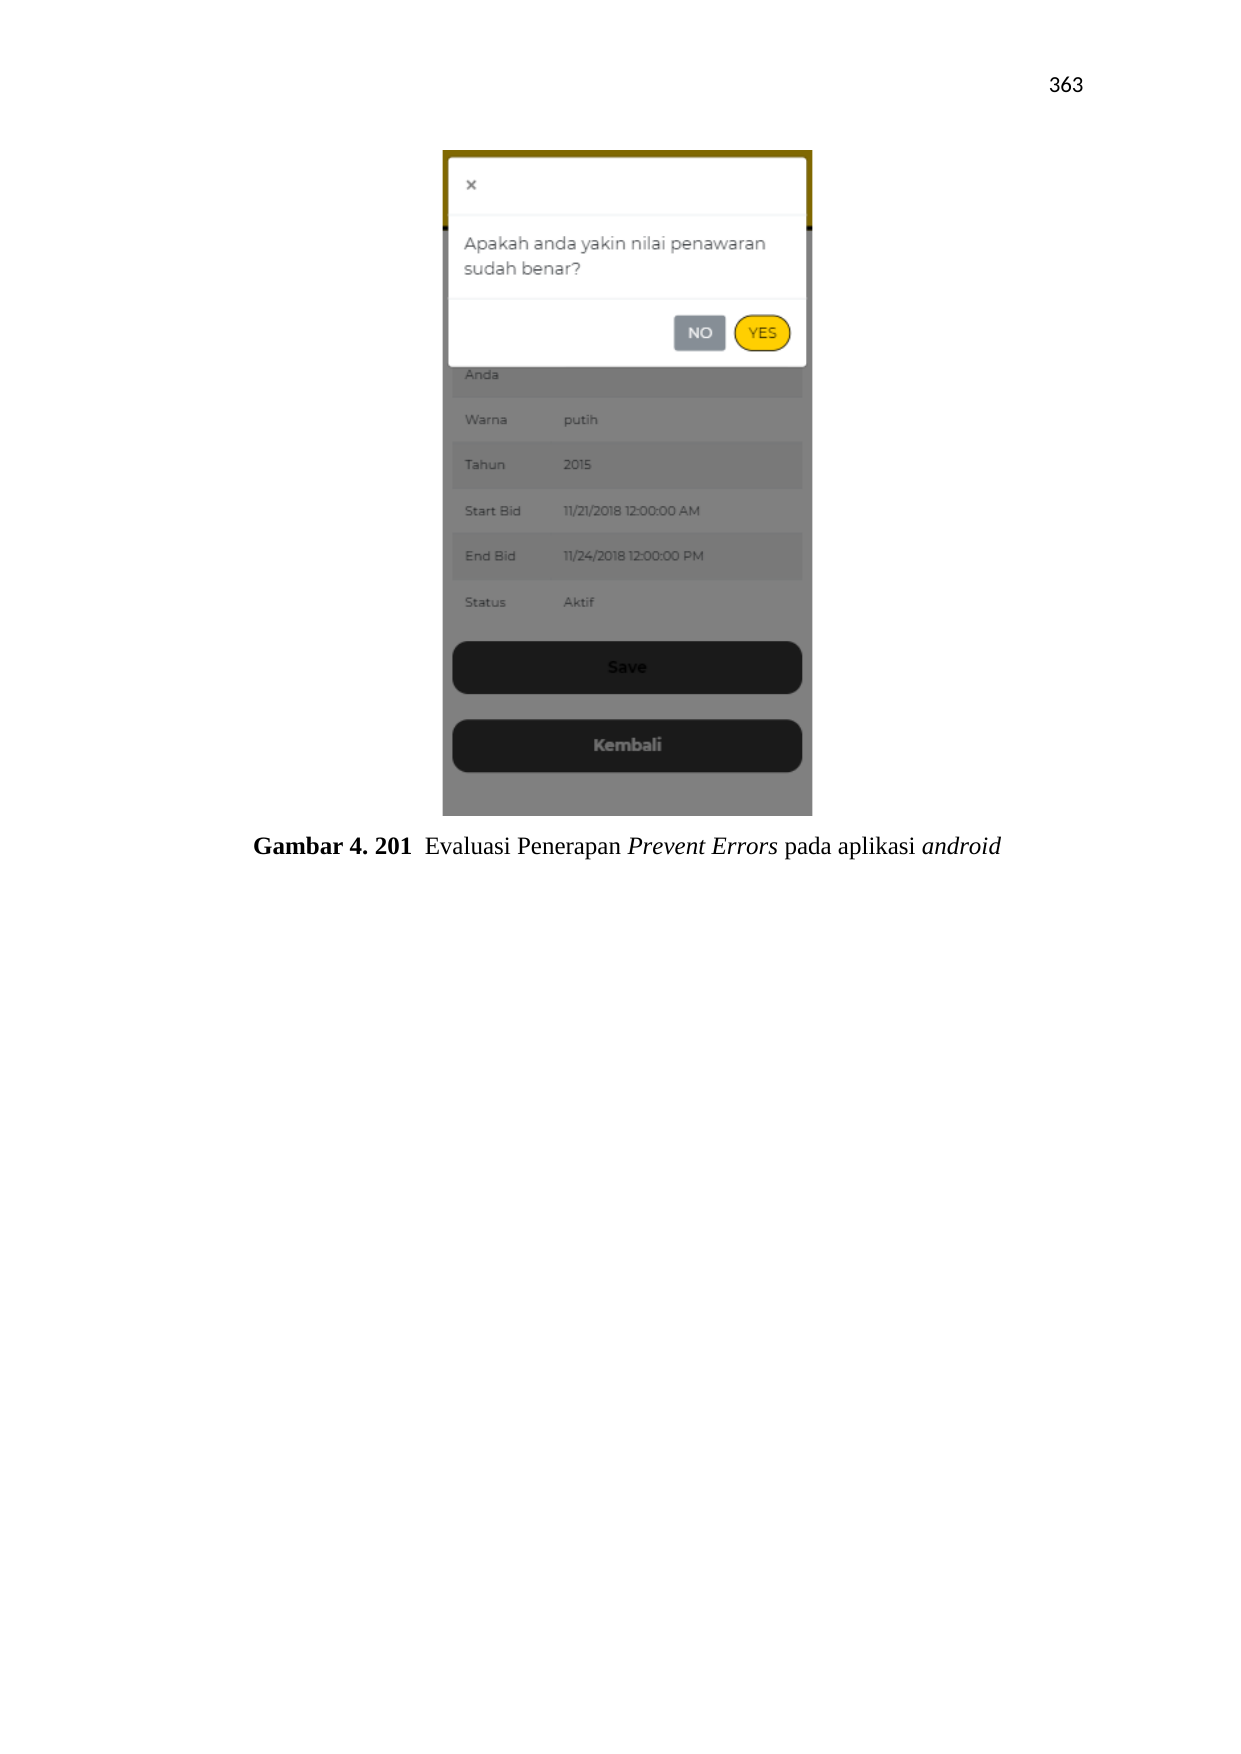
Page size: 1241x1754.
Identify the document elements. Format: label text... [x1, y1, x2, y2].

text Gambar 4. 201 Evaluasi Penerapan Prevent Errors pada aplikasi android [236, 831, 1020, 860]
picture [442, 150, 813, 816]
